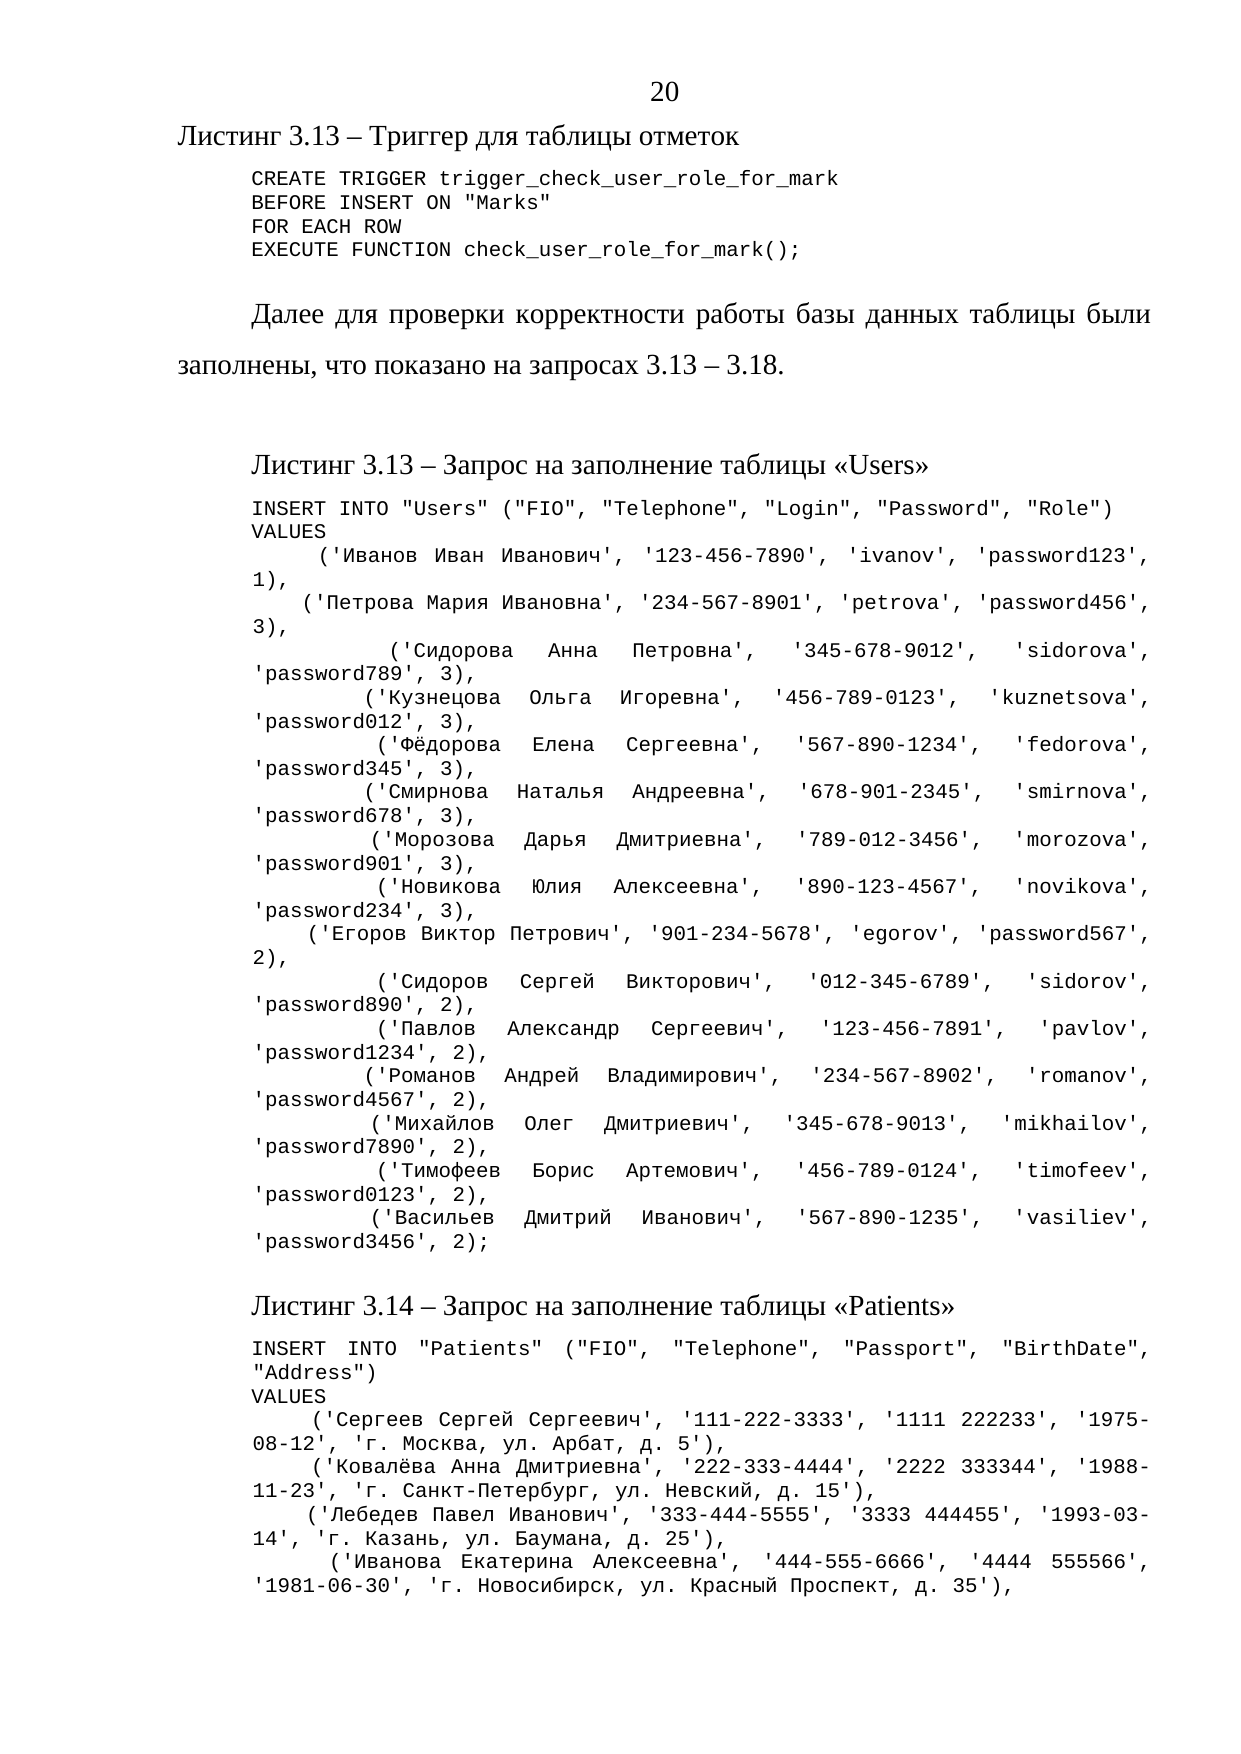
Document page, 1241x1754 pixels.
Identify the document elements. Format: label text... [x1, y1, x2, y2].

list ('Сергеев Сергей Сергеевич', '111-222-3333', '1111 222233', '1975-08-12', 'г. Москва, ул. Арбат, д. 5'), [251, 1409, 1152, 1457]
list Листинг 3.14 – Запрос на заполнение таблицы «Patients» [177, 1288, 1152, 1322]
list Листинг 3.13 – Триггер для таблицы отметок [177, 118, 1152, 152]
list CREATE TRIGGER trigger_check_user_role_for_mark [251, 168, 1152, 192]
list ('Егоров Виктор Петрович', '901-234-5678', 'egorov', 'password567', 2), [251, 923, 1152, 971]
list VALUES [251, 521, 1152, 545]
list ('Иванова Екатерина Алексеевна', '444-555-6666', '4444 555566', '1981-06-30', 'г. Новосибирск, ул. Красный Проспект, д. 35'), [251, 1551, 1152, 1598]
list ('Кузнецова Ольга Игоревна', '456-789-0123', 'kuznetsova', 'password012', 3), [251, 687, 1152, 734]
list ('Ковалёва Анна Дмитриевна', '222-333-4444', '2222 333344', '1988-11-23', 'г. Санкт-Петербург, ул. Невский, д. 15'), [251, 1457, 1152, 1504]
list ('Лебедев Павел Иванович', '333-444-5555', '3333 444455', '1993-03-14', 'г. Казань, ул. Баумана, д. 25'), [251, 1504, 1152, 1551]
list ('Павлов Александр Сергеевич', '123-456-7891', 'pavlov', 'password1234', 2), [251, 1018, 1152, 1065]
list INSERT INTO "Users" ("FIO", "Telephone", "Login", "Password", "Role") [251, 498, 1152, 521]
list ('Иванов Иван Иванович', '123-456-7890', 'ivanov', 'password123', 1), [251, 545, 1152, 592]
list VALUES [251, 1386, 1152, 1409]
list ('Сидорова Анна Петровна', '345-678-9012', 'sidorova', 'password789', 3), [251, 640, 1152, 687]
list ('Морозова Дарья Дмитриевна', '789-012-3456', 'morozova', 'password901', 3), [251, 829, 1152, 876]
list ('Васильев Дмитрий Иванович', '567-890-1235', 'vasiliev', 'password3456', 2); [251, 1207, 1152, 1254]
list INSERT INTO "Patients" ("FIO", "Telephone", "Passport", "BirthDate", "Address") [251, 1338, 1152, 1386]
list ('Сидоров Сергей Викторович', '012-345-6789', 'sidorov', 'password890', 2), [251, 971, 1152, 1018]
list EXECUTE FUNCTION check_user_role_for_mark(); [251, 239, 1152, 263]
list BEFORE INSERT ON "Marks" [251, 192, 1152, 216]
list ('Романов Андрей Владимирович', '234-567-8902', 'romanov', 'password4567', 2), [251, 1065, 1152, 1113]
list ('Новикова Юлия Алексеевна', '890-123-4567', 'novikova', 'password234', 3), [251, 876, 1152, 923]
list ('Петрова Мария Ивановна', '234-567-8901', 'petrova', 'password456', 3), [251, 592, 1152, 640]
list ('Тимофеев Борис Артемович', '456-789-0124', 'timofeev', 'password0123', 2), [251, 1160, 1152, 1207]
list Далее для проверки корректности работы базы данных таблицы были заполнены, что показано на запросах 3.13 – 3.18. [177, 297, 1152, 380]
list ('Михайлов Олег Дмитриевич', '345-678-9013', 'mikhailov', 'password7890', 2), [251, 1113, 1152, 1160]
list ('Фёдорова Елена Сергеевна', '567-890-1234', 'fedorova', 'password345', 3), [251, 734, 1152, 782]
list FOR EACH ROW [251, 216, 1152, 239]
list ('Смирнова Наталья Андреевна', '678-901-2345', 'smirnova', 'password678', 3), [251, 782, 1152, 829]
list Листинг 3.13 – Запрос на заполнение таблицы «Users» [177, 447, 1152, 481]
